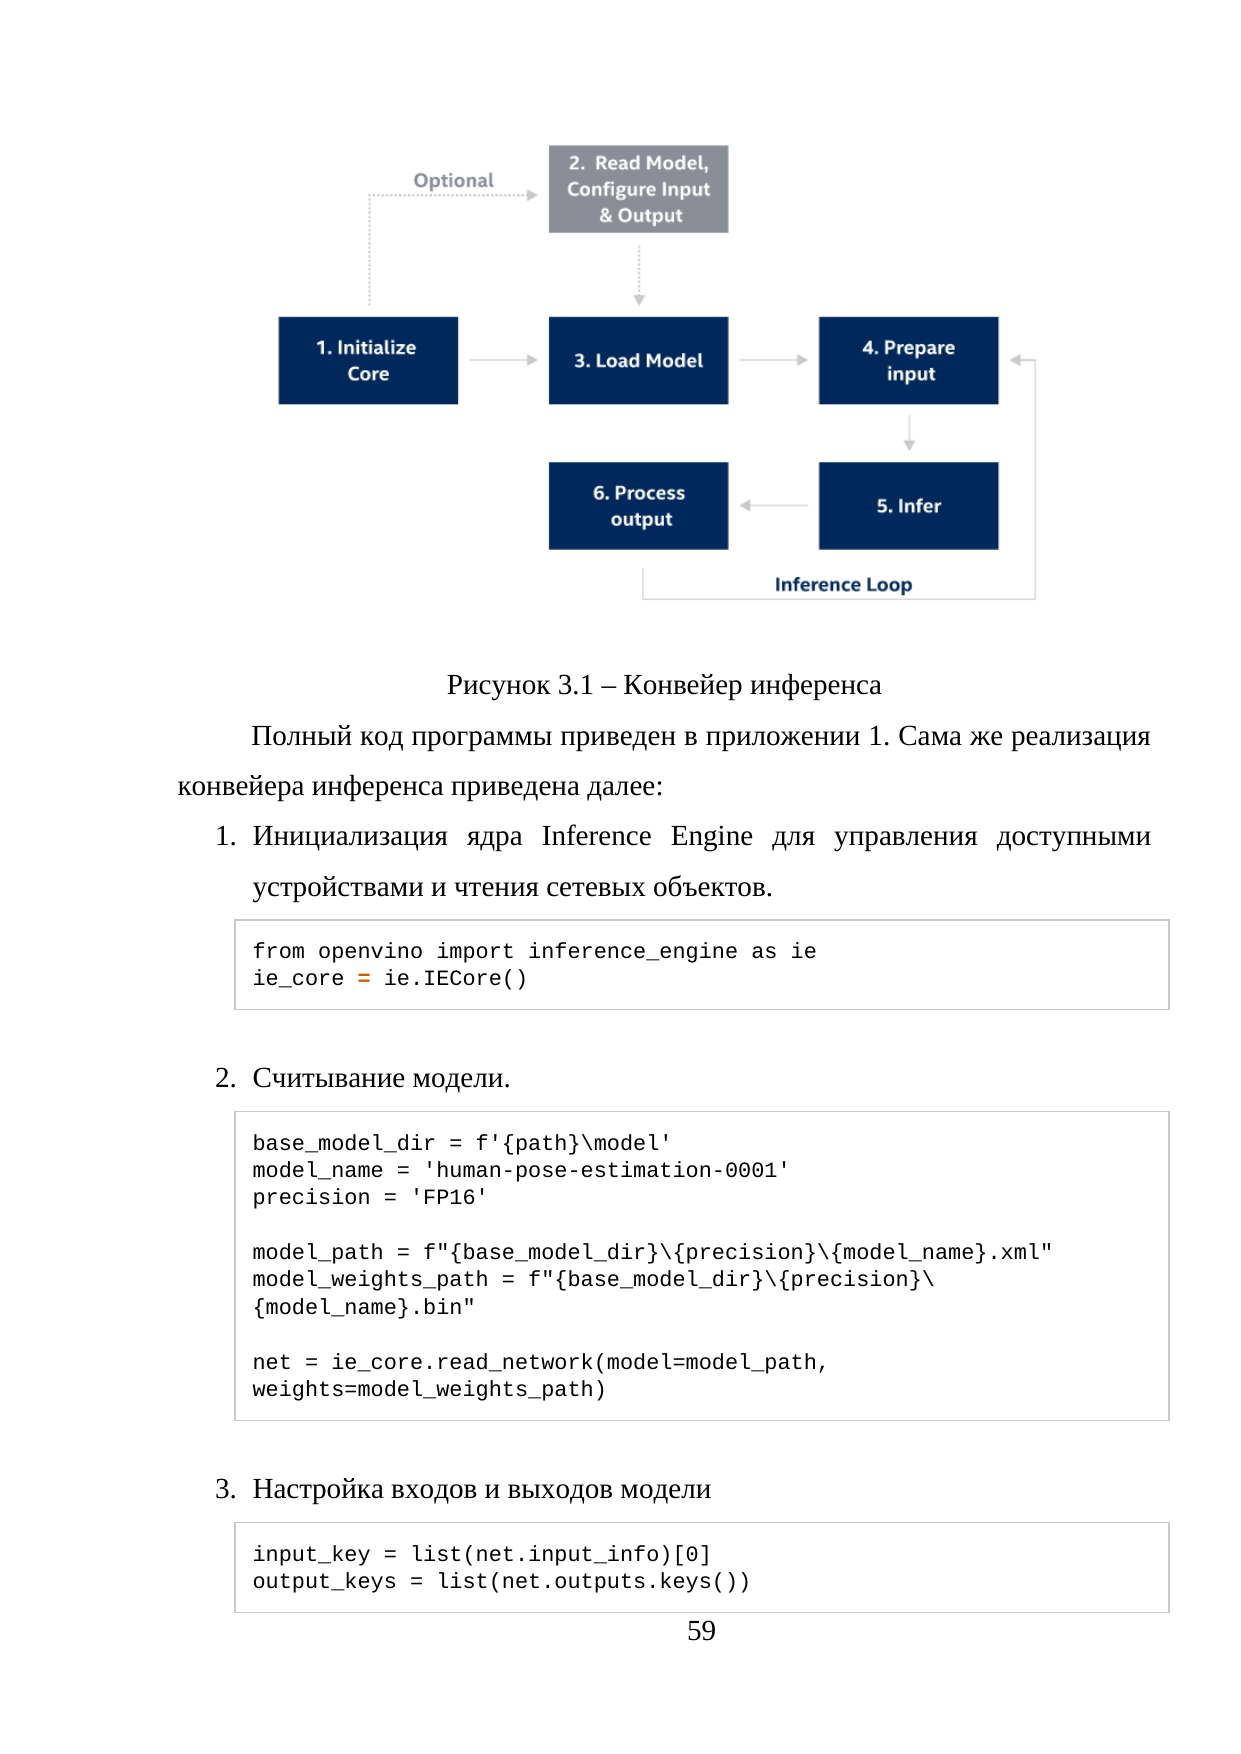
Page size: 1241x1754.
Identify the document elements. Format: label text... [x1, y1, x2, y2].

list output_keys = list(net.outputs.keys()) [236, 1549, 1168, 1612]
list net = ie_core.read_network(model=model_path, weights=model_weights_path) [236, 1330, 1168, 1420]
list ie_core = ie.IECore() [236, 946, 1168, 1009]
list input_key = list(net.input_info)[0] [236, 1523, 1168, 1549]
list model_name = 'human-pose-estimation-0001' [236, 1138, 1168, 1166]
list precision = 'FP16' [236, 1166, 1168, 1211]
text Рисунок 3.1 – Конвейер инференса [177, 667, 1152, 701]
list Настройка входов и выходов модели [215, 1472, 1152, 1505]
picture [249, 118, 1080, 651]
list Считывание модели. [215, 1061, 1152, 1094]
list model_weights_path = f"{base_model_dir}\{precision}\{model_name}.bin" [236, 1248, 1168, 1321]
list model_path = f"{base_model_dir}\{precision}\{model_name}.xml" [236, 1220, 1168, 1248]
text Полный код программы приведен в приложении 1. Сама же реализация конвейера инференса приведена далее: [177, 718, 1152, 802]
list Инициализация ядра Inference Engine для управления доступными устройствами и чтения сетевых объектов. [215, 818, 1152, 902]
list from openvino import inference_engine as ie [236, 921, 1168, 946]
list base_model_dir = f'{path}\model' [236, 1112, 1168, 1138]
